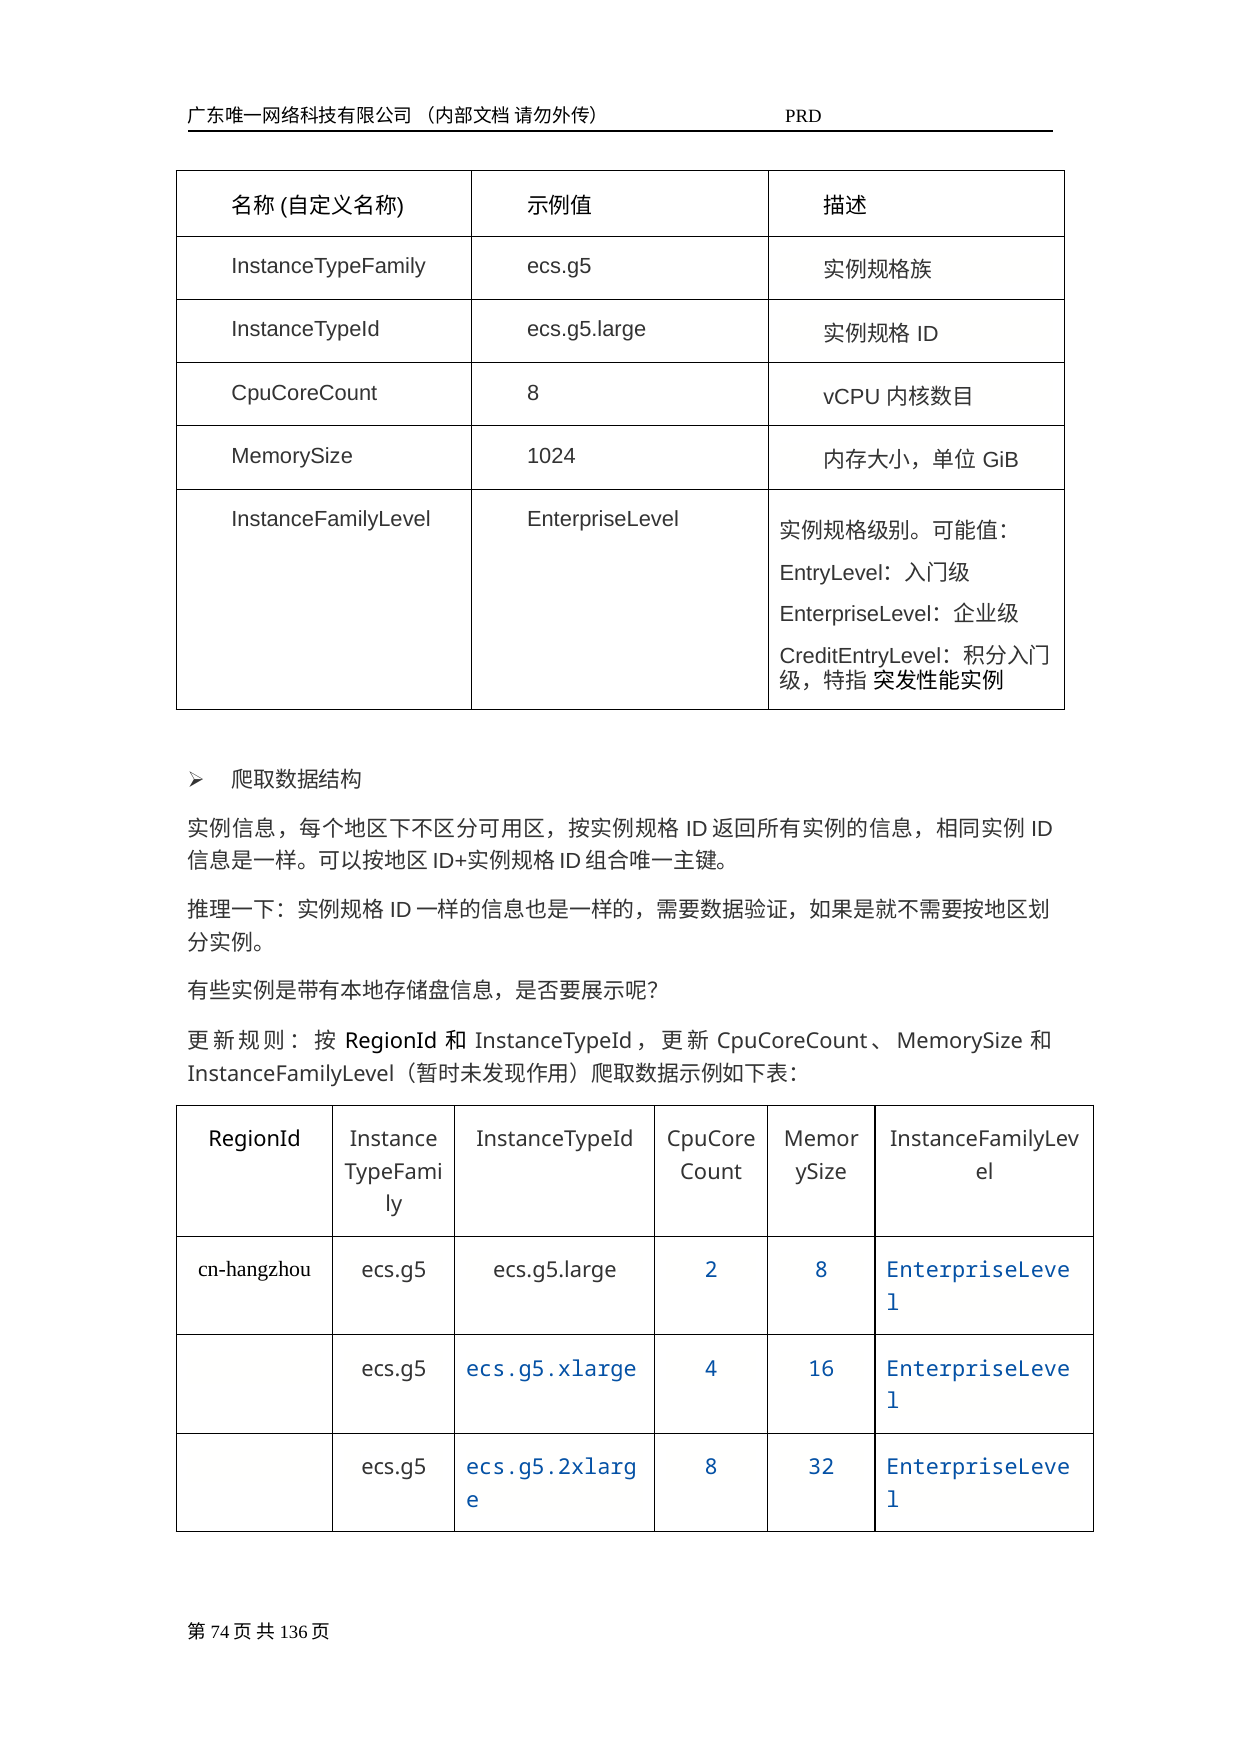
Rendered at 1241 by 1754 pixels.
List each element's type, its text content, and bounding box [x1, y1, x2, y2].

table_cell 8 [472, 363, 768, 425]
table_cell 实例规格级别。可能值： EntryLevel：入门级 EnterpriseLevel：企业级 CreditEntryLevel：积分入门级，特指 突发性能实例 [769, 490, 1064, 709]
table_header 名称 (自定义名称) [177, 171, 471, 236]
table_cell ecs.g5.large [472, 300, 768, 362]
table_cell 实例规格 ID [769, 300, 1064, 362]
table_cell 内存大小，单位 GiB [769, 426, 1064, 488]
table_cell InstanceTypeFamily [177, 237, 471, 299]
table_cell EnterpriseLevel [876, 1434, 1093, 1531]
table_header InstanceFamilyLevel [876, 1106, 1093, 1236]
table_cell 实例规格族 [769, 237, 1064, 299]
table_cell 8 [768, 1237, 874, 1334]
table_cell ecs.g5.large [455, 1237, 654, 1334]
table_cell 32 [768, 1434, 874, 1531]
table_cell CpuCoreCount [177, 363, 471, 425]
table_header 描述 [769, 171, 1064, 236]
table_cell 2 [655, 1237, 767, 1334]
table_cell 1024 [472, 426, 768, 488]
list 爬取数据结构 [187, 763, 1053, 796]
table_cell EnterpriseLevel [472, 490, 768, 709]
text 推理一下：实例规格ID一样的信息也是一样的，需要数据验证，如果是就不需要按地区划分实例。 [187, 893, 1053, 958]
table_cell ecs.g5.xlarge [455, 1335, 654, 1433]
table_header InstanceTypeId [455, 1106, 654, 1236]
table_cell ecs.g5 [333, 1434, 454, 1531]
table_cell MemorySize [177, 426, 471, 488]
text 实例信息，每个地区下不区分可用区，按实例规格ID返回所有实例的信息，相同实例ID信息是一样。可以按地区ID+实例规格ID组合唯一主键。 [187, 812, 1053, 877]
table_cell ecs.g5 [333, 1335, 454, 1433]
table_cell cn-hangzhou [177, 1237, 332, 1334]
table_cell InstanceTypeId [177, 300, 471, 362]
table_cell 4 [655, 1335, 767, 1433]
table_header MemorySize [768, 1106, 874, 1236]
table_cell 8 [655, 1434, 767, 1531]
text 有些实例是带有本地存储盘信息，是否要展示呢？ [187, 974, 1053, 1007]
table_header InstanceTypeFamily [333, 1106, 454, 1236]
table_cell InstanceFamilyLevel [177, 490, 471, 709]
table_cell 16 [768, 1335, 874, 1433]
table_header 示例值 [472, 171, 768, 236]
table_header RegionId [177, 1106, 332, 1236]
table_header CpuCoreCount [655, 1106, 767, 1236]
table_cell ecs.g5 [333, 1237, 454, 1334]
table_cell vCPU 内核数目 [769, 363, 1064, 425]
table_cell [177, 1335, 332, 1433]
table_cell EnterpriseLevel [876, 1335, 1093, 1433]
text 更新规则：按RegionId和InstanceTypeId，更新CpuCoreCount、MemorySize和InstanceFamilyLevel（暂时未发现作用）爬取数据示例如下表： [187, 1023, 1053, 1088]
table_cell ecs.g5.2xlarge [455, 1434, 654, 1531]
table_cell [177, 1434, 332, 1531]
table_cell ecs.g5 [472, 237, 768, 299]
table_cell EnterpriseLevel [876, 1237, 1093, 1334]
